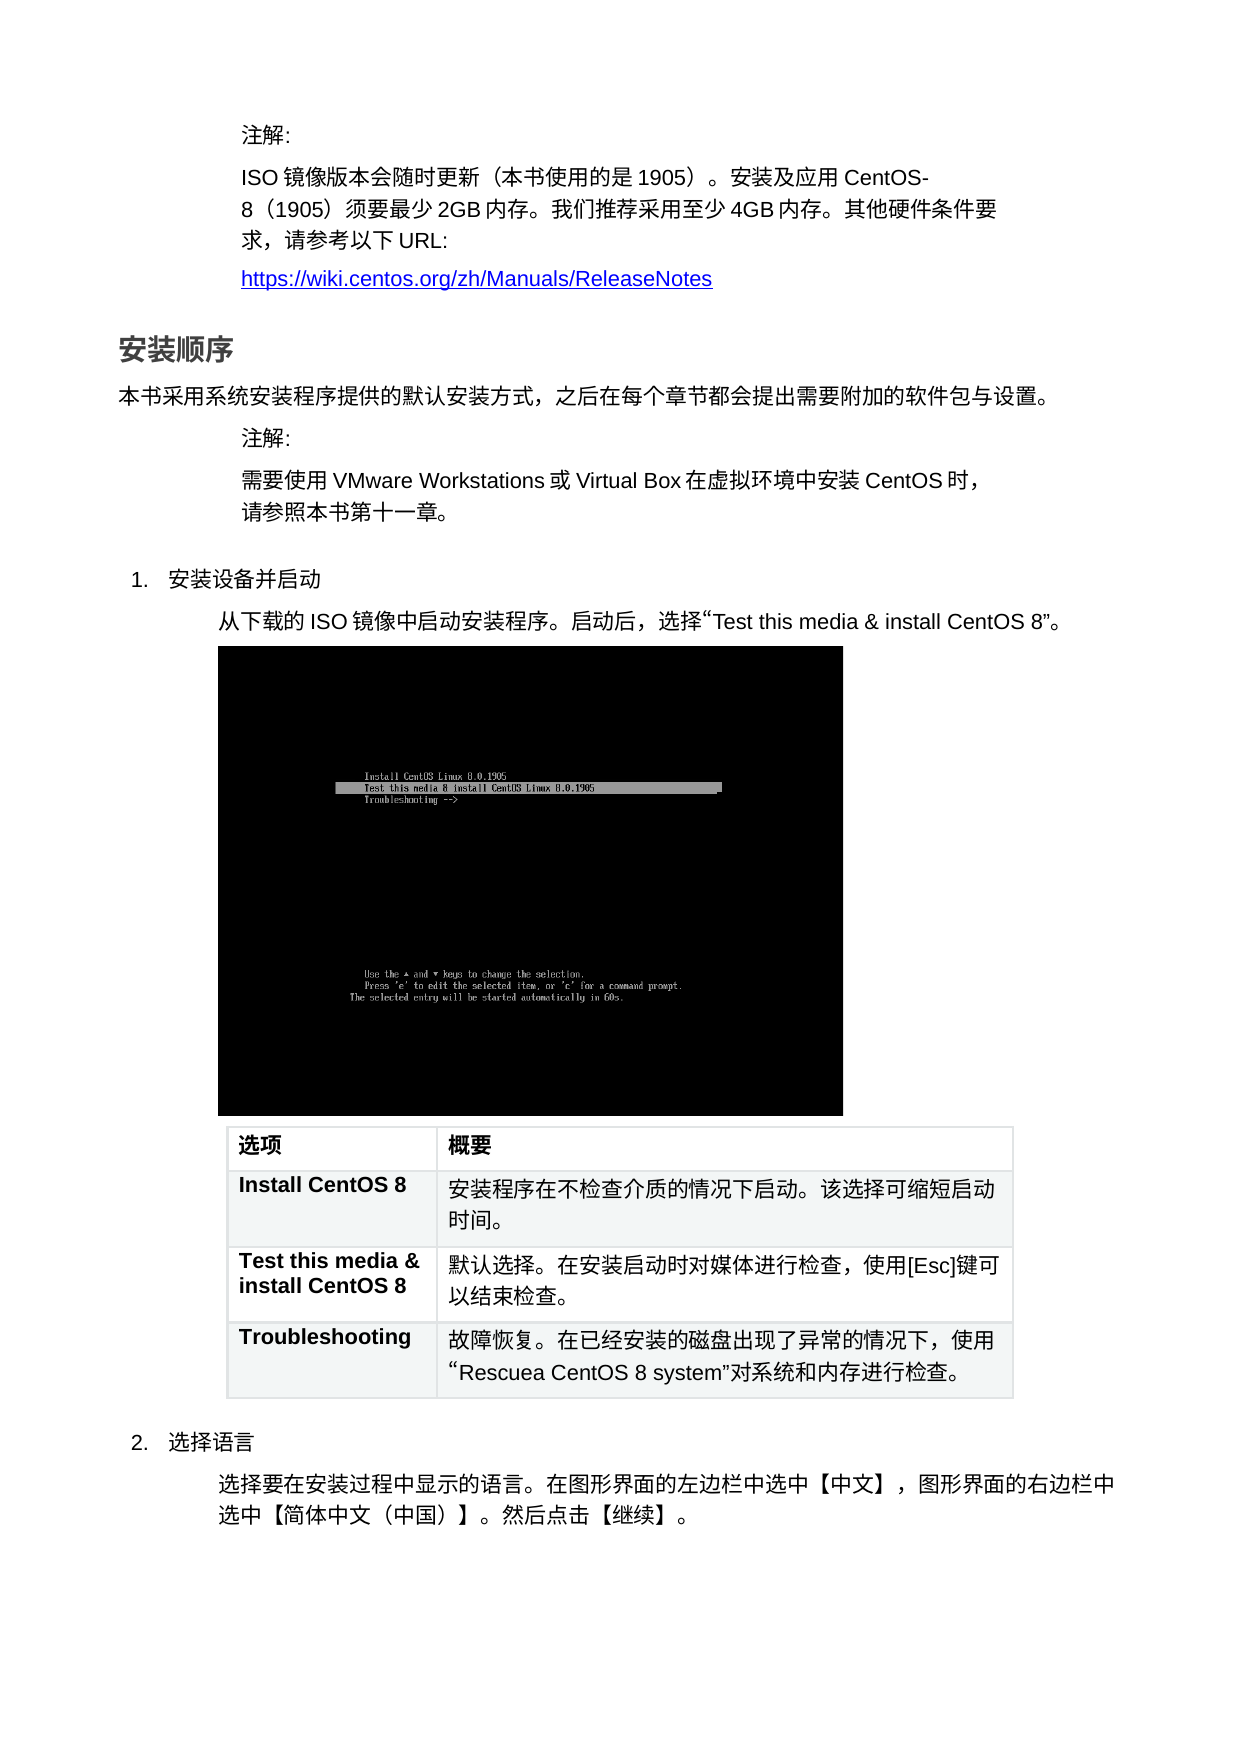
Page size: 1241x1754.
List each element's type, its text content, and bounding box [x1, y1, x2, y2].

table_cell ISO镜像版本会随时更新（本书使用的是1905）。安装及应用 CentOS-8（1905）须要最少2GB内存。我们推荐采用至少4GB内存。其他硬件条件要求，请参考以下URL: https://wiki.centos.org/zh/Manuals/ReleaseNotes [230, 160, 1011, 301]
text 选择要在安装过程中显示的语言。在图形界面的左边栏中选中【中文】，图形界面的右边栏中选中【简体中文（中国）】。然后点击【继续】。 [218, 1467, 1122, 1530]
table_header 概要 [438, 1128, 1012, 1170]
table_header 注解: [230, 421, 1011, 463]
table_cell 安装程序在不检查介质的情况下启动。该选择可缩短启动时间。 [438, 1172, 1012, 1246]
subtitle 安装顺序 [118, 326, 1122, 369]
list 安装设备并启动 [131, 562, 1122, 594]
table_cell Install CentOS 8 [229, 1172, 436, 1246]
table_cell Test this media & install CentOS 8 [229, 1248, 436, 1321]
text 从下载的ISO镜像中启动安装程序。启动后，选择“Test this media & install CentOS 8”。 [218, 604, 1122, 636]
list 选择语言 [131, 1424, 1122, 1456]
table_cell 默认选择。在安装启动时对媒体进行检查，使用[Esc]键可以结束检查。 [438, 1248, 1012, 1321]
text 本书采用系统安装程序提供的默认安装方式，之后在每个章节都会提出需要附加的软件包与设置。 [118, 379, 1122, 411]
table_header 选项 [229, 1128, 436, 1170]
table_cell Troubleshooting [229, 1324, 436, 1397]
picture [218, 646, 844, 1116]
table_header 注解: [230, 118, 1011, 160]
table_cell 故障恢复。在已经安装的磁盘出现了异常的情况下，使用“Rescuea CentOS 8 system”对系统和内存进行检查。 [438, 1324, 1012, 1397]
table_cell 需要使用VMware Workstations或Virtual Box在虚拟环境中安装CentOS时，请参照本书第十一章。 [230, 463, 1011, 537]
